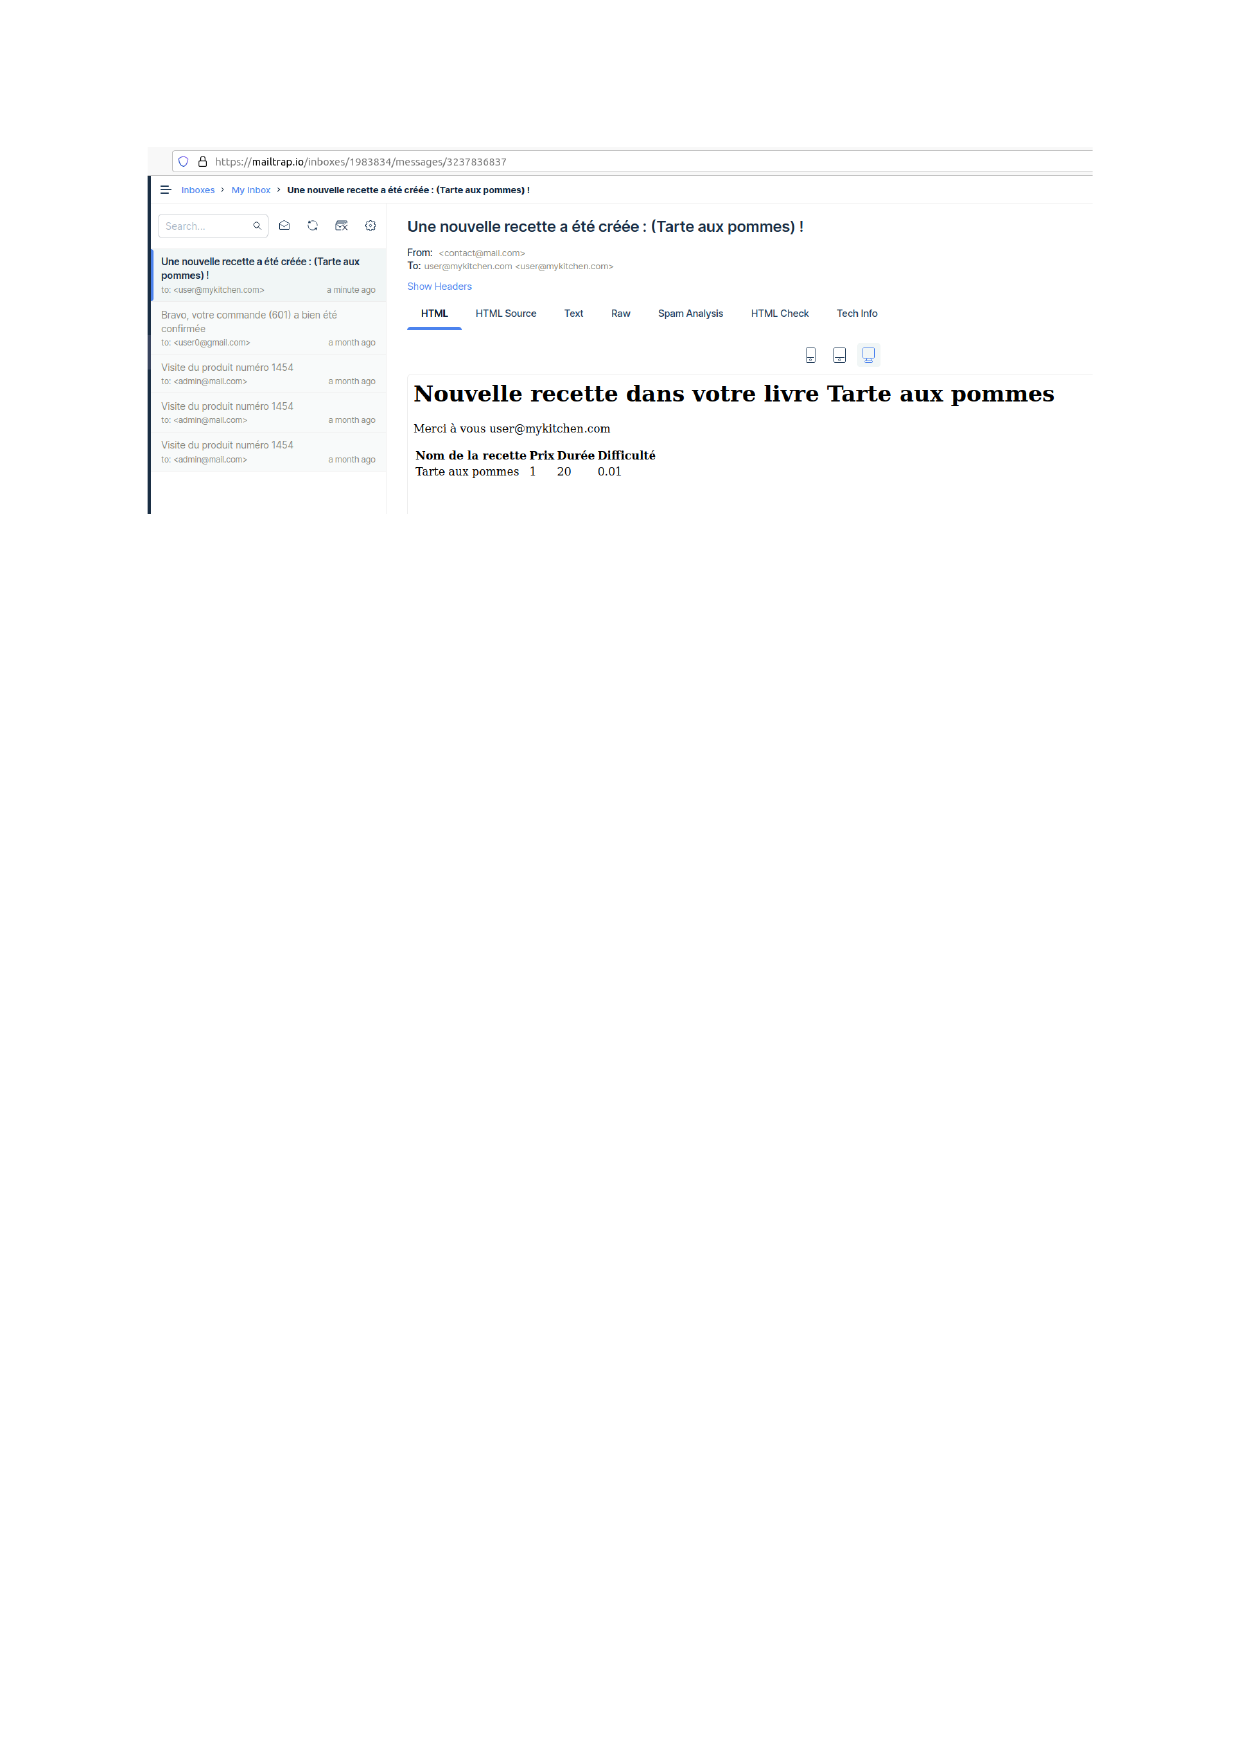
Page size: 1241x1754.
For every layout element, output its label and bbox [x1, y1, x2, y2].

picture [147, 147, 1093, 514]
